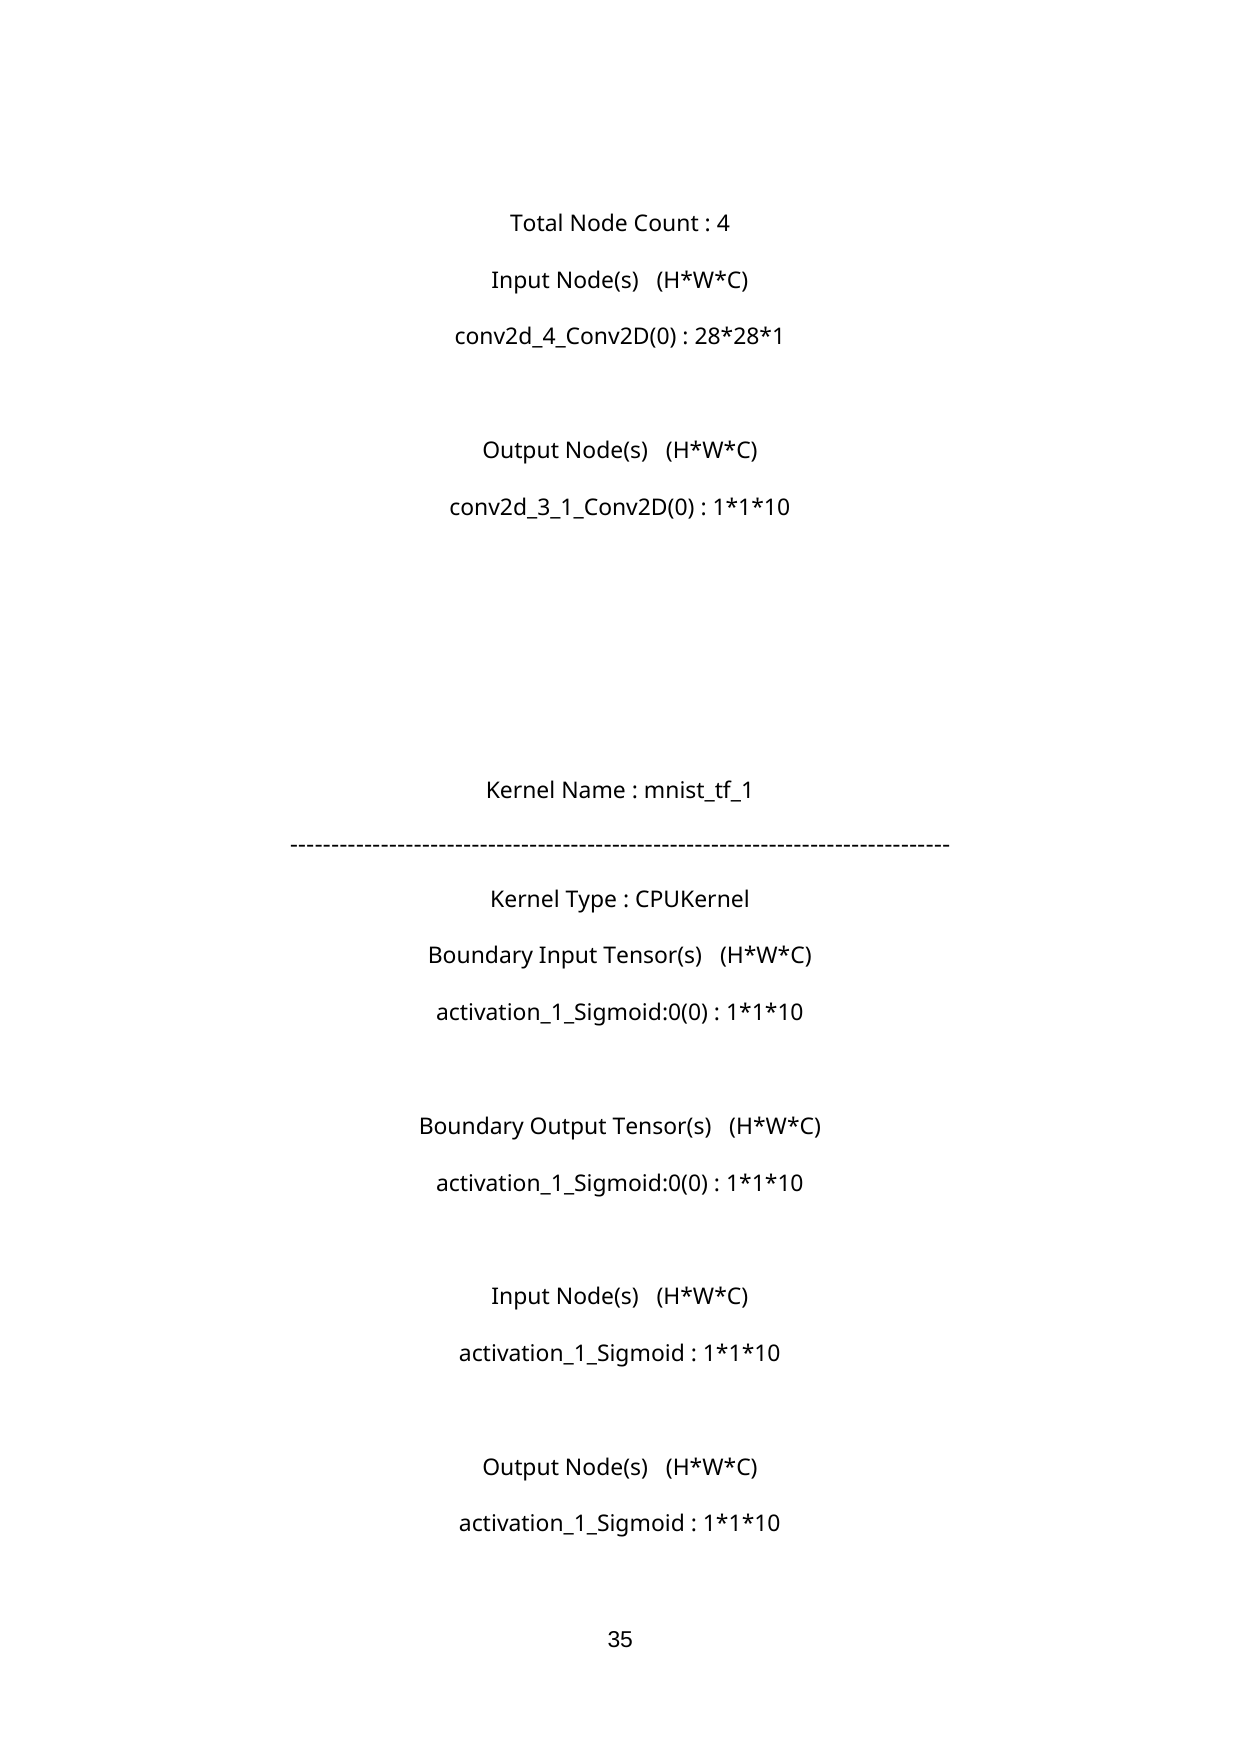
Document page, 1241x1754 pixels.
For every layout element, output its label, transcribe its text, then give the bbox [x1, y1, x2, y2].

text activation_1_Sigmoid : 1*1*10 [187, 1507, 1053, 1538]
text Kernel Type : CPUKernel [187, 883, 1053, 914]
text Kernel Name : mnist_tf_1 [187, 774, 1053, 806]
text Input Node(s) (H*W*C) [187, 1280, 1053, 1311]
text Input Node(s) (H*W*C) [187, 263, 1053, 295]
text conv2d_3_1_Conv2D(0) : 1*1*10 [187, 491, 1053, 522]
text -------------------------------------------------------------------------------- [187, 831, 1053, 858]
text activation_1_Sigmoid:0(0) : 1*1*10 [187, 1167, 1053, 1198]
text Output Node(s) (H*W*C) [187, 434, 1053, 465]
text activation_1_Sigmoid:0(0) : 1*1*10 [187, 996, 1053, 1027]
text Output Node(s) (H*W*C) [187, 1450, 1053, 1482]
text conv2d_4_Conv2D(0) : 28*28*1 [187, 320, 1053, 352]
text Boundary Input Tensor(s) (H*W*C) [187, 939, 1053, 971]
text activation_1_Sigmoid : 1*1*10 [187, 1337, 1053, 1368]
text Boundary Output Tensor(s) (H*W*C) [187, 1110, 1053, 1141]
text Total Node Count : 4 [187, 207, 1053, 238]
